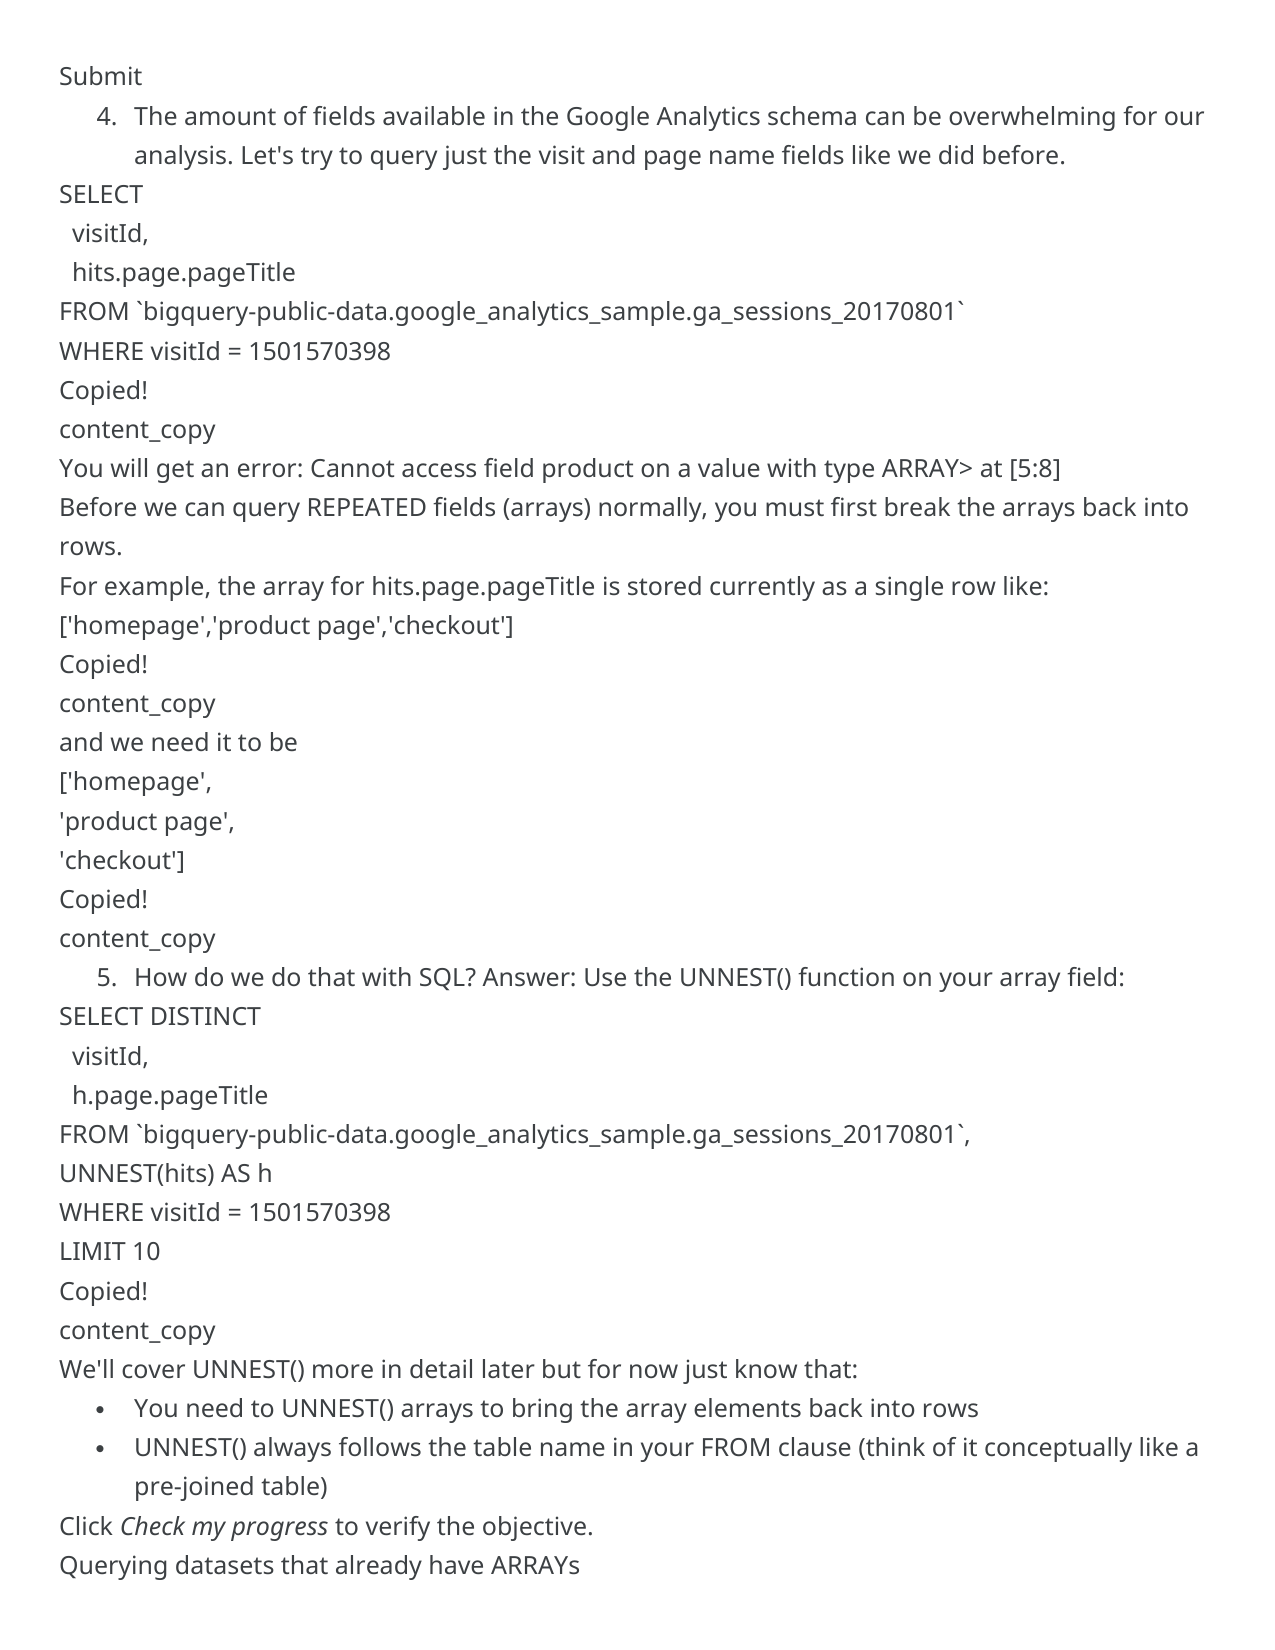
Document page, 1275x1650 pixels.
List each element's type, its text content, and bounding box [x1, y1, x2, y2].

text For example, the array for hits.page.pageTitle is stored currently as a single row like: [59, 568, 1216, 602]
text We'll cover UNNEST() more in detail later but for now just know that: [59, 1351, 1216, 1386]
text UNNEST(hits) AS h [59, 1156, 1216, 1190]
text content_copy [59, 921, 1216, 955]
list How do we do that with SQL? Answer: Use the UNNEST() function on your array field: [96, 960, 1216, 994]
text FROM `bigquery-public-data.google_analytics_sample.ga_sessions_20170801`, [59, 1116, 1216, 1151]
text Copied! [59, 881, 1216, 916]
text content_copy [59, 411, 1216, 446]
list You need to UNNEST() arrays to bring the array elements back into rows [96, 1391, 1216, 1425]
text You will get an error: Cannot access field product on a value with type ARRAY> at [5:8] [59, 451, 1216, 485]
text WHERE visitId = 1501570398 [59, 333, 1216, 367]
text Copied! [59, 372, 1216, 406]
text ['homepage', [59, 764, 1216, 798]
text ['homepage','product page','checkout'] [59, 607, 1216, 641]
text 'checkout'] [59, 842, 1216, 876]
text WHERE visitId = 1501570398 [59, 1195, 1216, 1229]
text SELECT [59, 176, 1216, 211]
list The amount of fields available in the Google Analytics schema can be overwhelming for our analysis. Let's try to query just the visit and page name fields like we did before. [96, 98, 1216, 171]
text visitId, [59, 216, 1216, 250]
text LIMIT 10 [59, 1234, 1216, 1268]
text content_copy [59, 1312, 1216, 1346]
text Copied! [59, 646, 1216, 681]
text FROM `bigquery-public-data.google_analytics_sample.ga_sessions_20170801` [59, 294, 1216, 328]
text content_copy [59, 686, 1216, 720]
text and we need it to be [59, 725, 1216, 759]
text hits.page.pageTitle [59, 255, 1216, 289]
list UNNEST() always follows the table name in your FROM clause (think of it conceptually like a pre-joined table) [96, 1430, 1216, 1503]
text visitId, [59, 1038, 1216, 1072]
text SELECT DISTINCT [59, 999, 1216, 1033]
text 'product page', [59, 803, 1216, 837]
text Before we can query REPEATED fields (arrays) normally, you must first break the arrays back into rows. [59, 490, 1216, 563]
text Submit [59, 59, 1216, 93]
text Querying datasets that already have ARRAYs [59, 1547, 1216, 1581]
text h.page.pageTitle [59, 1077, 1216, 1111]
text Click Check my progress to verify the objective. [59, 1508, 1216, 1542]
text Copied! [59, 1273, 1216, 1307]
